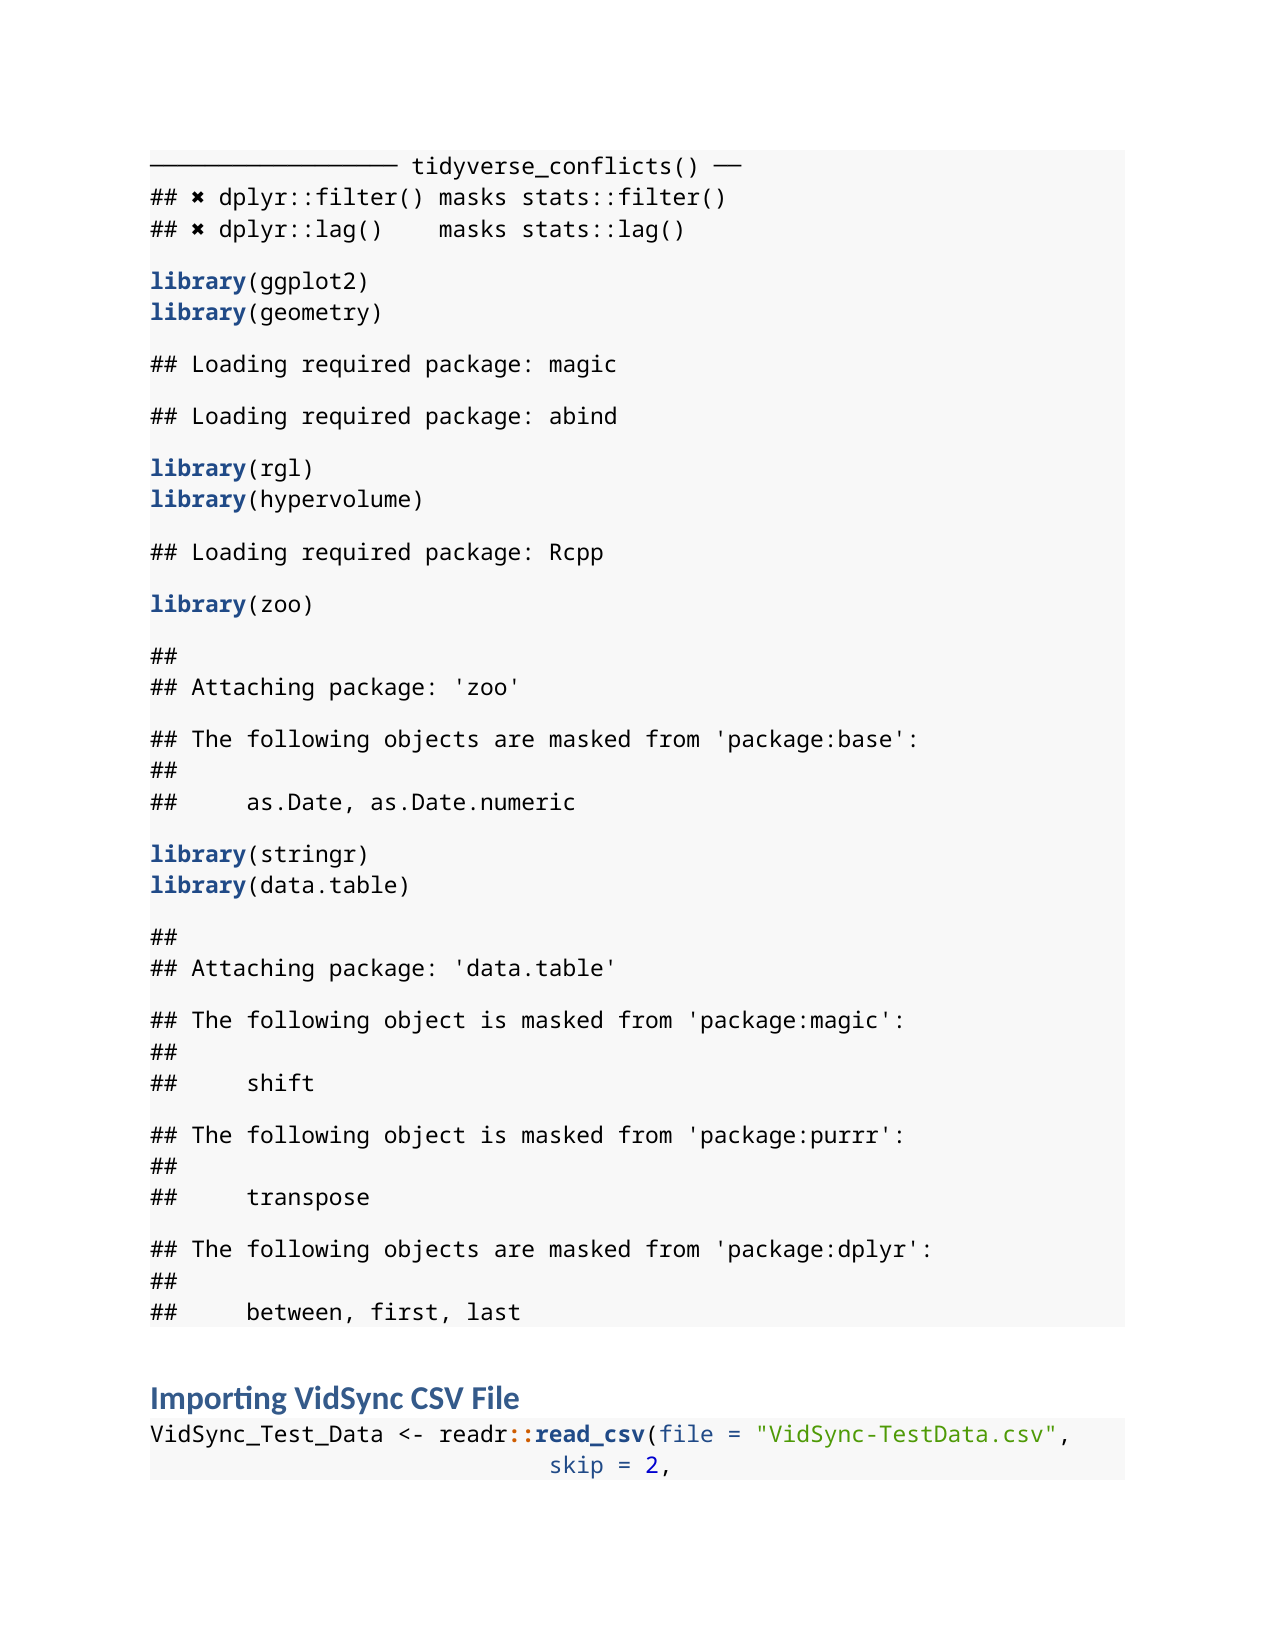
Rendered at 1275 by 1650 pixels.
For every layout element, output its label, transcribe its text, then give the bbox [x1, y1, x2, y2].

text ## The following object is masked from 'package:magic': ## ## shift [150, 1004, 1125, 1098]
text ## ## Attaching package: 'data.table' [150, 921, 1125, 983]
text ## The following objects are masked from 'package:dplyr': ## ## between, first, last [150, 1233, 1125, 1327]
text library(rgl) library(hypervolume) [315, 452, 1125, 514]
text ## The following objects are masked from 'package:base': ## ## as.Date, as.Date.numeric [150, 723, 1125, 817]
text ## Loading required package: magic [150, 348, 1125, 379]
subtitle Importing VidSync CSV File [150, 1377, 1125, 1418]
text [150, 150, 1125, 244]
text ## ## Attaching package: 'zoo' [150, 639, 1125, 702]
text library(stringr) library(data.table) [150, 837, 1125, 900]
text ## Loading required package: abind [150, 400, 1125, 431]
text library(ggplot2) library(geometry) [150, 264, 1125, 327]
text library(zoo) [150, 587, 1125, 619]
text ## The following object is masked from 'package:purrr': ## ## transpose [150, 1119, 1125, 1212]
text ## Loading required package: Rcpp [150, 535, 1125, 567]
